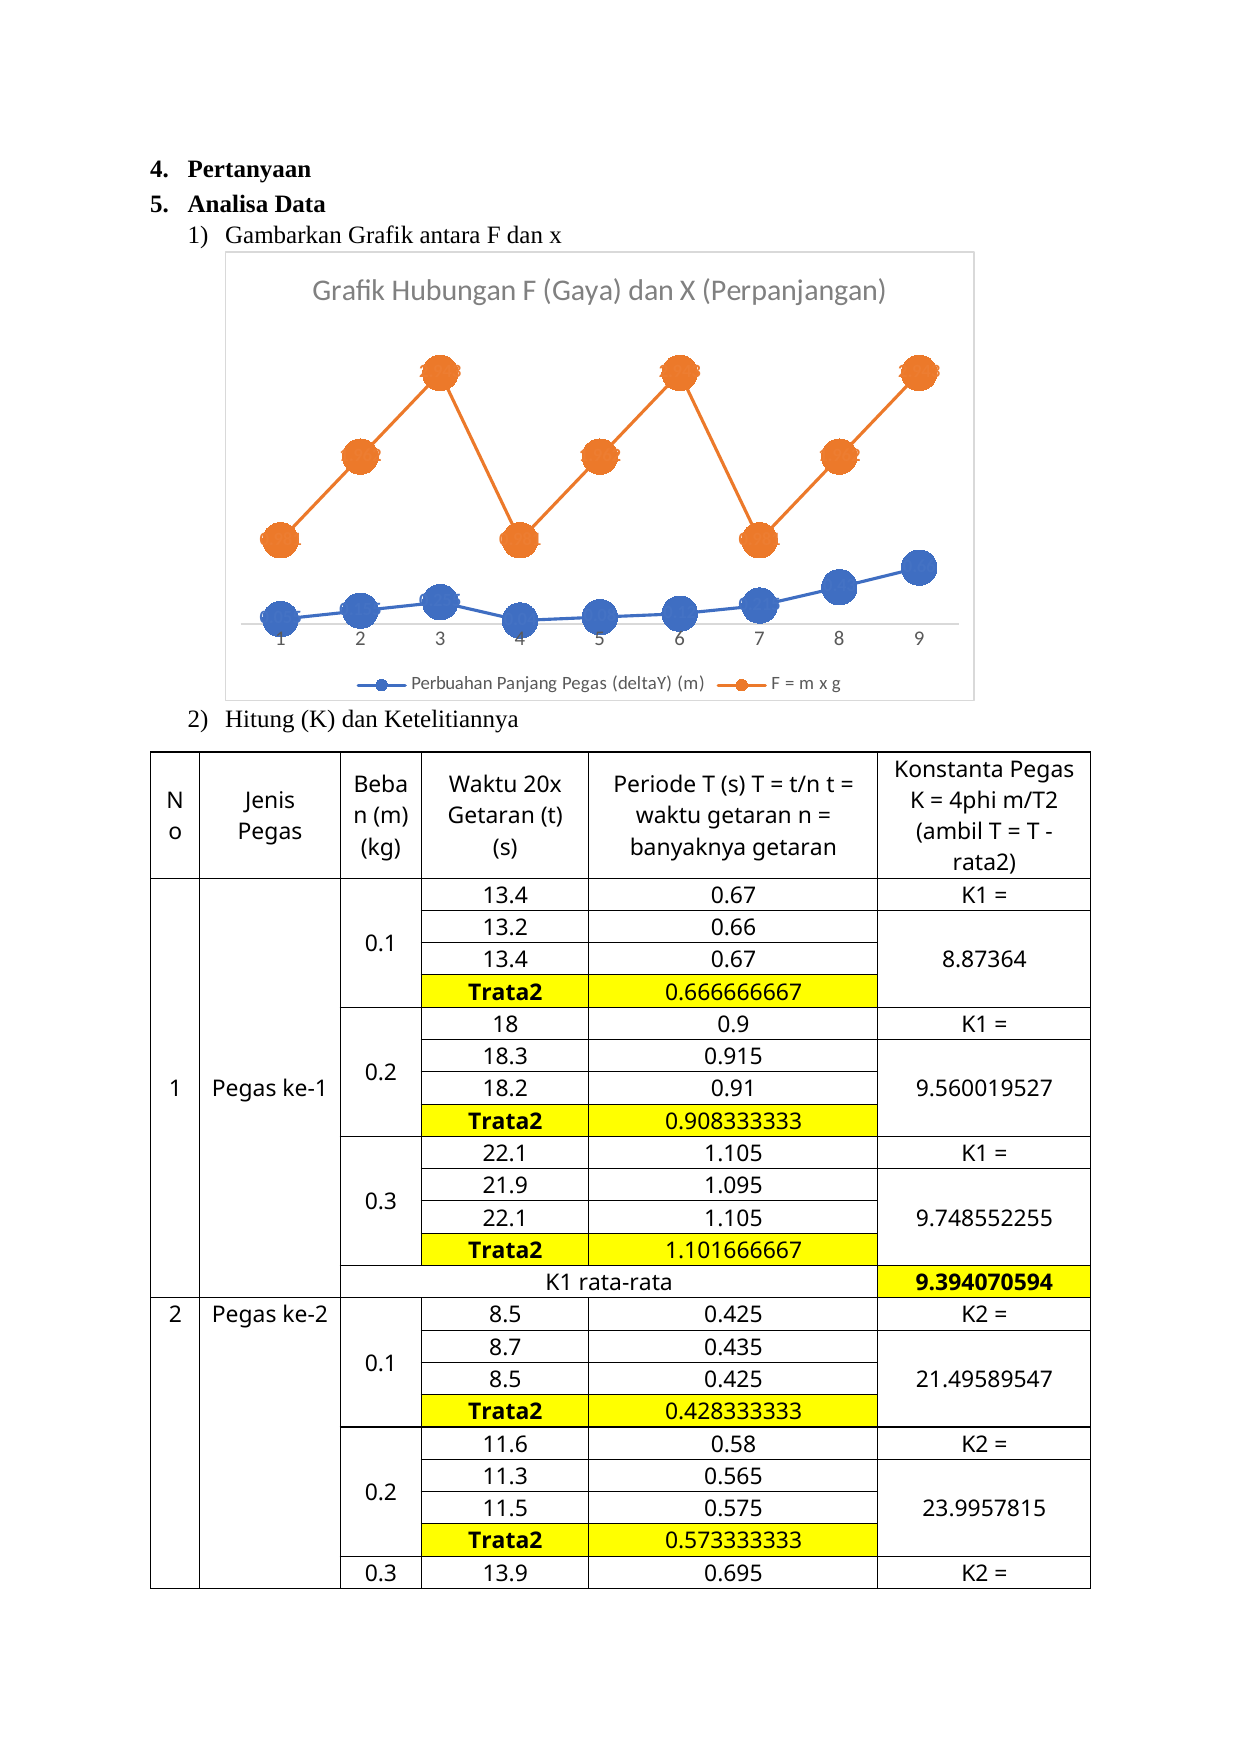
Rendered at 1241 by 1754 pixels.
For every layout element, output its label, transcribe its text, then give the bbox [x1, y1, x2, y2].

subtitle Analisa Data [150, 189, 1090, 218]
table_cell 22.1 [422, 1201, 588, 1233]
table_header Waktu 20x Getaran (t) (s) [422, 753, 588, 877]
table_cell K1 rata-rata [341, 1266, 877, 1297]
table_cell 23.9957815 [878, 1460, 1090, 1556]
table_cell K1 = [878, 1008, 1090, 1039]
table_cell 8.5 [422, 1363, 588, 1394]
table_cell 0.9 [589, 1008, 877, 1039]
table_cell 8.87364 [878, 911, 1090, 1007]
table_cell 0.425 [589, 1363, 877, 1394]
table_cell 9.394070594 [878, 1266, 1090, 1297]
table_cell 0.915 [589, 1040, 877, 1071]
table_cell 0.1 [341, 1298, 421, 1426]
table_cell 0.66 [589, 911, 877, 942]
table_header Konstanta Pegas K = 4phi m/T2 (ambil T = T - rata2) [878, 753, 1090, 877]
table_cell 1.101666667 [589, 1234, 877, 1265]
table_cell 18.2 [422, 1072, 588, 1103]
table_cell 0.565 [589, 1460, 877, 1491]
table_cell 11.3 [422, 1460, 588, 1491]
table_cell 0.2 [341, 1428, 421, 1556]
table_cell 18 [422, 1008, 588, 1039]
table_cell 13.2 [422, 911, 588, 942]
table_cell 18.3 [422, 1040, 588, 1071]
table_cell K2 = [878, 1298, 1090, 1329]
table_cell 9.560019527 [878, 1040, 1090, 1136]
table_cell 0.2 [341, 1008, 421, 1136]
table_cell 0.67 [589, 879, 877, 910]
table_cell Trata2 [422, 1234, 588, 1265]
table_cell 11.5 [422, 1492, 588, 1523]
table_cell 1.095 [589, 1169, 877, 1200]
table_cell 0.666666667 [589, 975, 877, 1007]
table_cell K1 = [878, 1137, 1090, 1168]
table_cell 2 [151, 1298, 199, 1588]
table_cell 0.3 [341, 1137, 421, 1265]
table_cell Trata2 [422, 975, 588, 1007]
table_cell Trata2 [422, 1524, 588, 1556]
table_cell Trata2 [422, 1105, 588, 1136]
table_cell 0.67 [589, 943, 877, 974]
table_cell 13.4 [422, 943, 588, 974]
table_cell 0.573333333 [589, 1524, 877, 1556]
list Gambarkan Grafik antara F dan x [187, 220, 1090, 249]
table_cell K2 = [878, 1557, 1090, 1588]
table_cell 22.1 [422, 1137, 588, 1168]
table_cell 0.428333333 [589, 1395, 877, 1426]
table_cell 21.9 [422, 1169, 588, 1200]
table_cell 0.435 [589, 1331, 877, 1362]
table_cell Trata2 [422, 1395, 588, 1426]
table_cell Pegas ke-1 [200, 879, 340, 1297]
table_cell 0.425 [589, 1298, 877, 1329]
table_cell K2 = [878, 1428, 1090, 1459]
table_cell 8.7 [422, 1331, 588, 1362]
table_cell 0.1 [341, 879, 421, 1007]
table_cell 8.5 [422, 1298, 588, 1329]
table_cell 13.4 [422, 879, 588, 910]
table_header No [151, 753, 199, 877]
table_cell 0.58 [589, 1428, 877, 1459]
table_cell 0.91 [589, 1072, 877, 1103]
table_header Beban (m) (kg) [341, 753, 421, 877]
table_cell 9.748552255 [878, 1169, 1090, 1265]
table_cell 0.695 [589, 1557, 877, 1588]
table_cell 0.908333333 [589, 1105, 877, 1136]
table_cell 1.105 [589, 1201, 877, 1233]
table_cell 0.3 [341, 1557, 421, 1588]
table_cell 1 [151, 879, 199, 1297]
table_header Jenis Pegas [200, 753, 340, 877]
list Hitung (K) dan Ketelitiannya [187, 704, 1090, 732]
table_cell K1 = [878, 879, 1090, 910]
table_cell 0.575 [589, 1492, 877, 1523]
table_cell 1.105 [589, 1137, 877, 1168]
table_cell Pegas ke-2 [200, 1298, 340, 1588]
table_header Periode T (s) T = t/n t = waktu getaran n = banyaknya getaran [589, 753, 877, 877]
table_cell 21.49589547 [878, 1331, 1090, 1426]
table_cell 11.6 [422, 1428, 588, 1459]
subtitle Pertanyaan [150, 154, 1090, 183]
table_cell 13.9 [422, 1557, 588, 1588]
